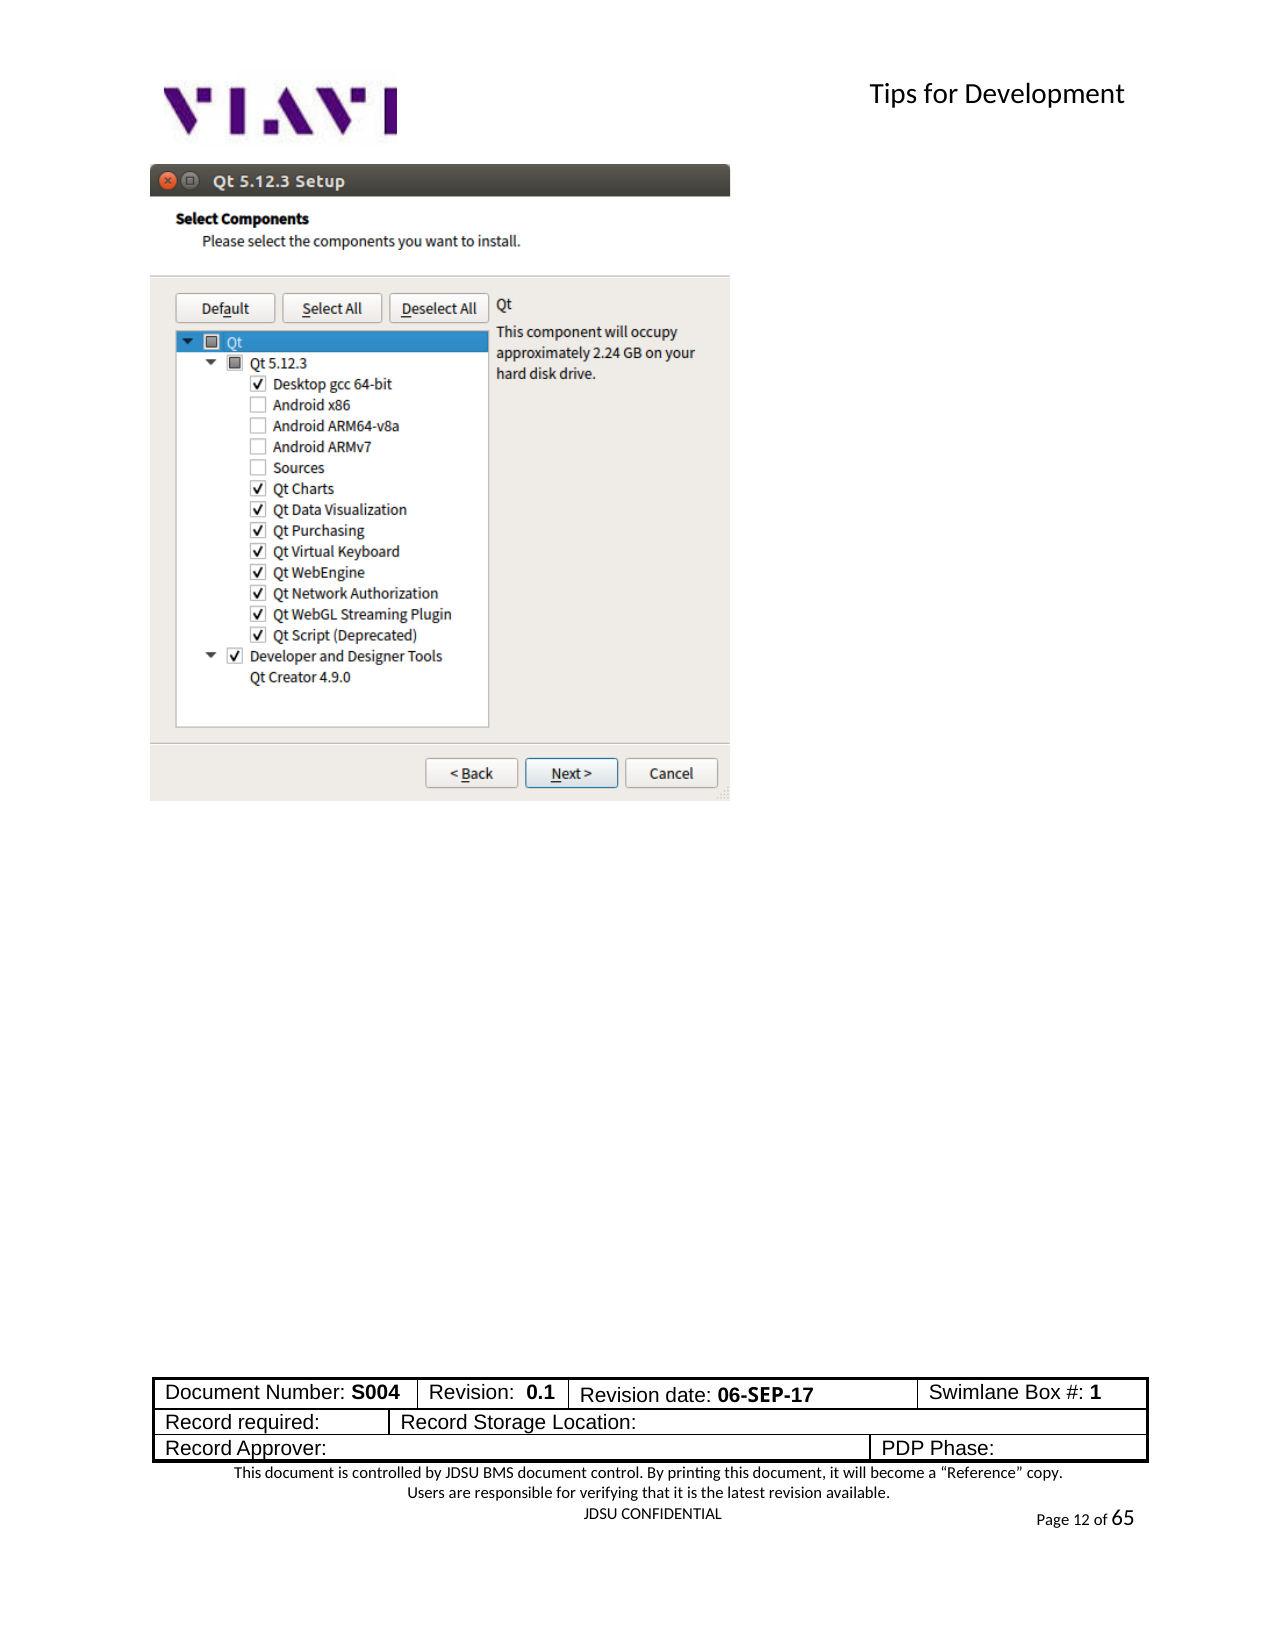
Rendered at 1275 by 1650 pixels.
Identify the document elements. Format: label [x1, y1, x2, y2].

picture [162, 68, 397, 146]
picture [150, 164, 731, 801]
